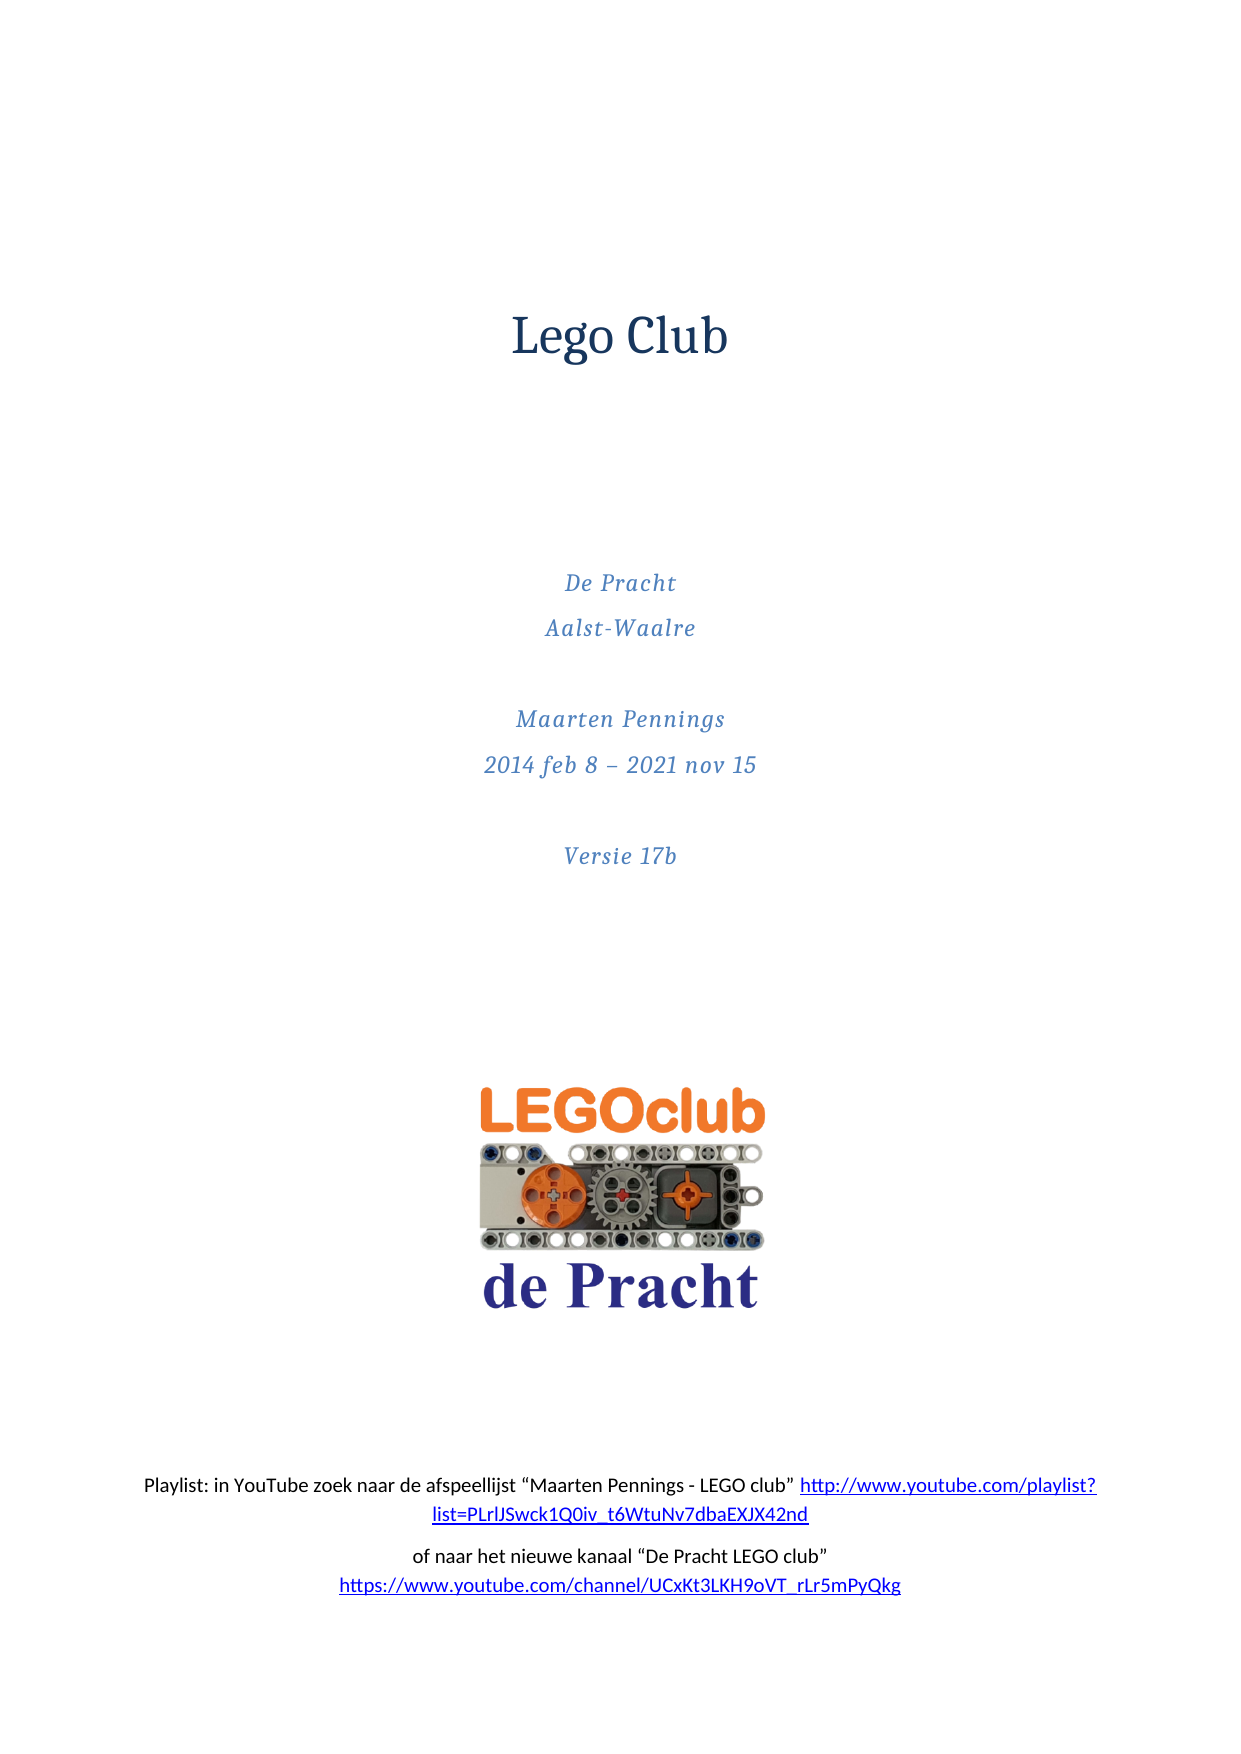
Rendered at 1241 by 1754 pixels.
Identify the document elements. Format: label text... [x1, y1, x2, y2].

picture [470, 1069, 770, 1319]
subtitle De Pracht [112, 569, 1128, 597]
subtitle Versie 17b [112, 842, 1128, 871]
title Lego Club [112, 305, 1128, 367]
subtitle Maarten Pennings [112, 705, 1128, 734]
text of naar het nieuwe kanaal “De Pracht LEGO club” https://www.youtube.com/channel/UCxKt3LKH9oVT_rLr5mPyQkg [112, 1543, 1128, 1598]
subtitle Aalst-Waalre [112, 614, 1128, 643]
text Playlist: in YouTube zoek naar de afspeellijst “Maarten Pennings - LEGO club” http://www.youtube.com/playlist?list=PLrlJSwck1Q0iv_t6WtuNv7dbaEXJX42nd [112, 1472, 1128, 1527]
subtitle 2014 feb 8 – 2021 nov 15 [112, 751, 1128, 779]
